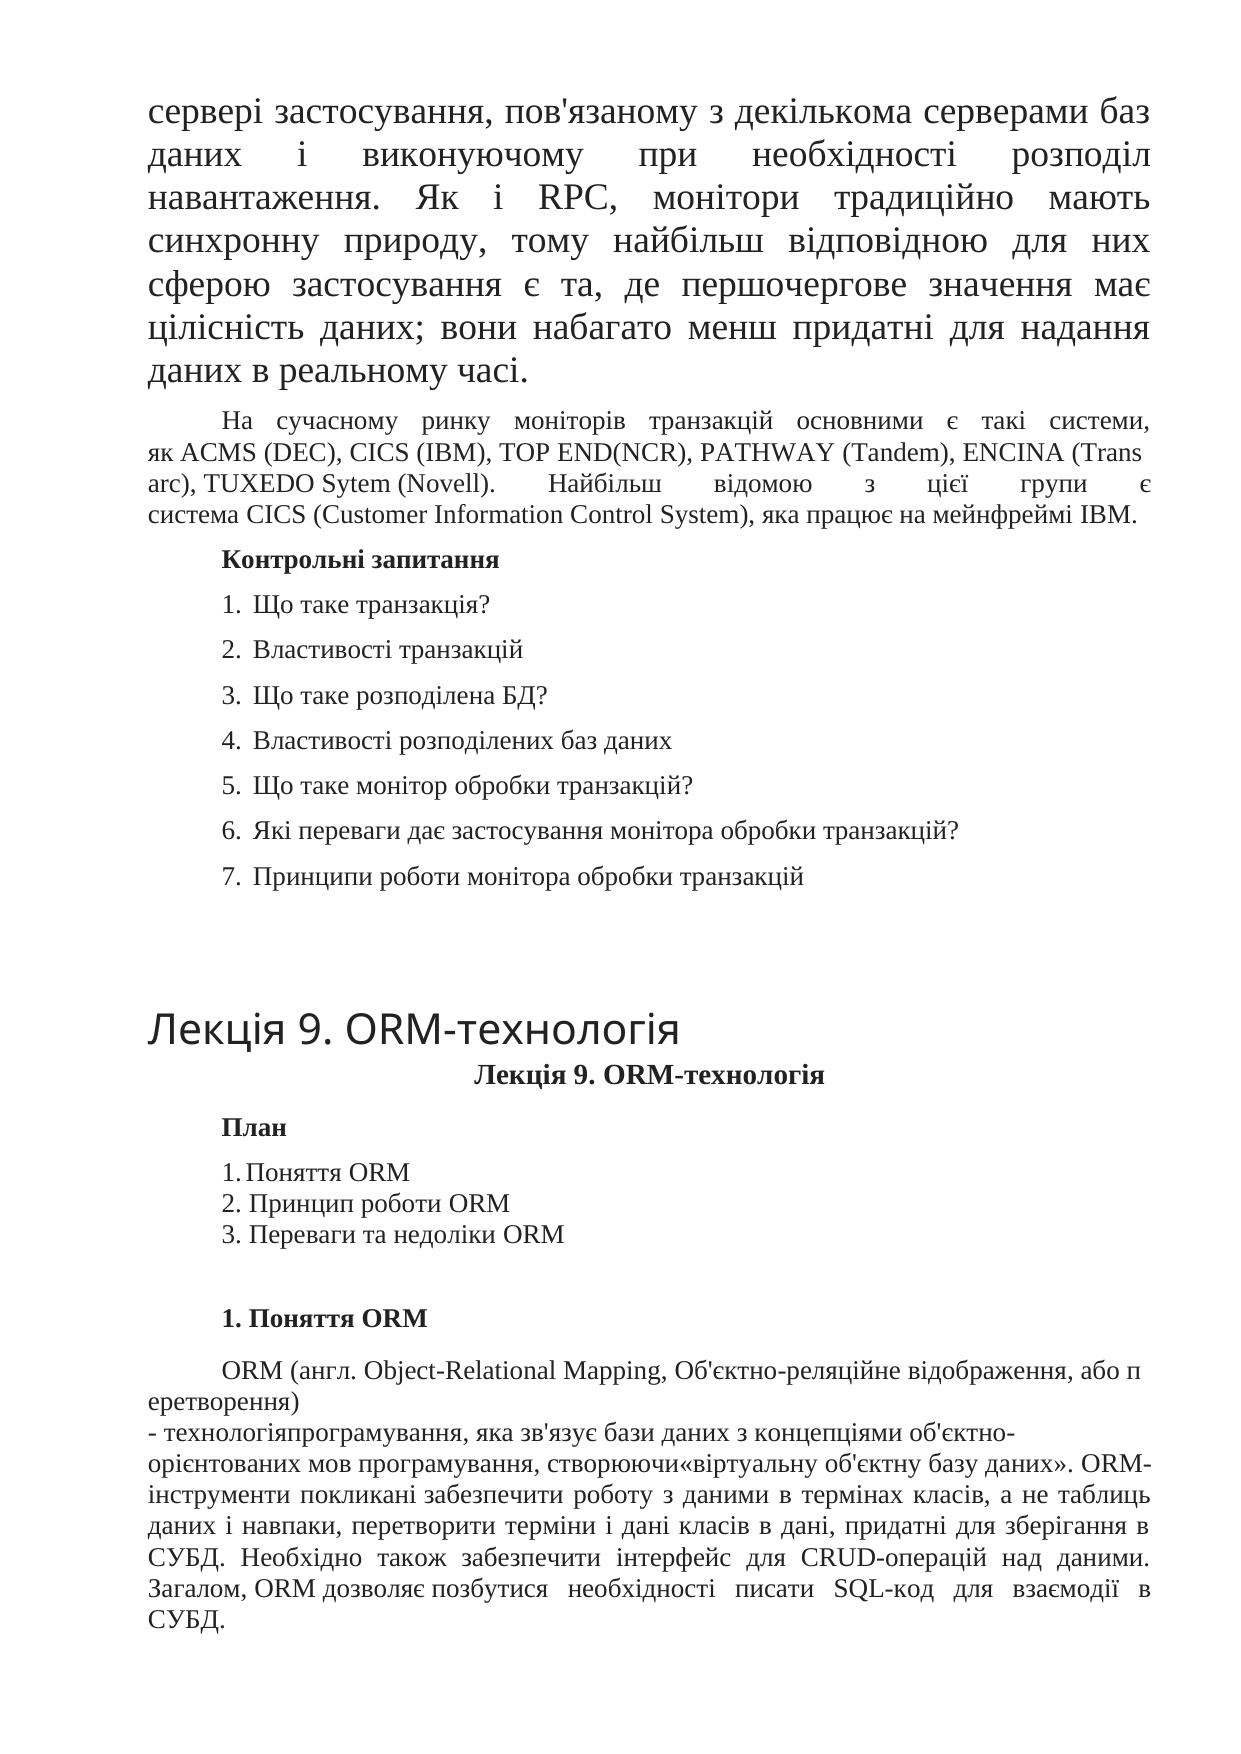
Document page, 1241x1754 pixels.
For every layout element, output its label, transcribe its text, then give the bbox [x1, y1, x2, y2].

text 2. Принцип роботи ORM [221, 1187, 1152, 1219]
text ORM (англ. Object-Relational Mapping, Об'єктно-реляційне відображення, або перетворення) - технологіяпрограмування, яка зв'язує бази даних з концепціями об'єктно-орієнтованих мов програмування, створюючи«віртуальну об'єктну базу даних». ORM-інструменти покликані забезпечити роботу з даними в термінах класів, а не таблиць даних і навпаки, перетворити терміни і дані класів в дані, придатні для зберігання в СУБД. Необхідно також забезпечити інтерфейс для CRUD-операцій над даними. Загалом, ORM дозволяє позбутися необхідності писати SQL-код для взаємодії в СУБД. [148, 1354, 1152, 1510]
text 3. Переваги та недоліки ORM [221, 1219, 1152, 1250]
text ORM (англ. Object-Relational Mapping, Об'єктно-реляційне відображення, або перетворення) - технологіяпрограмування, яка зв'язує бази даних з концепціями об'єктно-орієнтованих мов програмування, створюючи«віртуальну об'єктну базу даних». ORM-інструменти покликані забезпечити роботу з даними в термінах класів, а не таблиць даних і навпаки, перетворити терміни і дані класів в дані, придатні для зберігання в СУБД. Необхідно також забезпечити інтерфейс для CRUD-операцій над даними. Загалом, ORM дозволяє позбутися необхідності писати SQL-код для взаємодії в СУБД. [226, 1572, 1152, 1634]
text 1. Поняття ORM [221, 1156, 1152, 1187]
text 1. Що таке транзакція? [221, 588, 1152, 619]
subtitle Лекція 9. ORM-технологія [148, 998, 1152, 1057]
text На сучасному ринку моніторів транзакцій основними є такі системи, як ACMS (DEC), CICS (IBM), TOP END(NCR), PATHWAY (Tandem), ENCINA (Transarc), TUXEDO Sytem (Novell). Найбільш відомою з цієї групи є система CICS (Customer Information Control System), яка працює на мейнфреймі IBM. [148, 404, 1152, 529]
text Лекція 9. ORM-технологія [148, 1057, 1152, 1090]
text План [148, 1111, 1152, 1142]
text 7. Принципи роботи монітора обробки транзакцій [221, 859, 1152, 891]
text 2. Властивості транзакцій [221, 633, 1152, 665]
text 4. Властивості розподілених баз даних [221, 724, 1152, 755]
text 1. Поняття ORM [221, 1302, 1152, 1333]
text 6. Які переваги дає застосування монітора обробки транзакцій? [221, 814, 1152, 846]
text 3. Що таке розподілена БД? [221, 679, 1152, 710]
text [148, 88, 1152, 390]
text 5. Що таке монітор обробки транзакцій? [221, 769, 1152, 800]
text Контрольні запитання [148, 543, 1152, 574]
